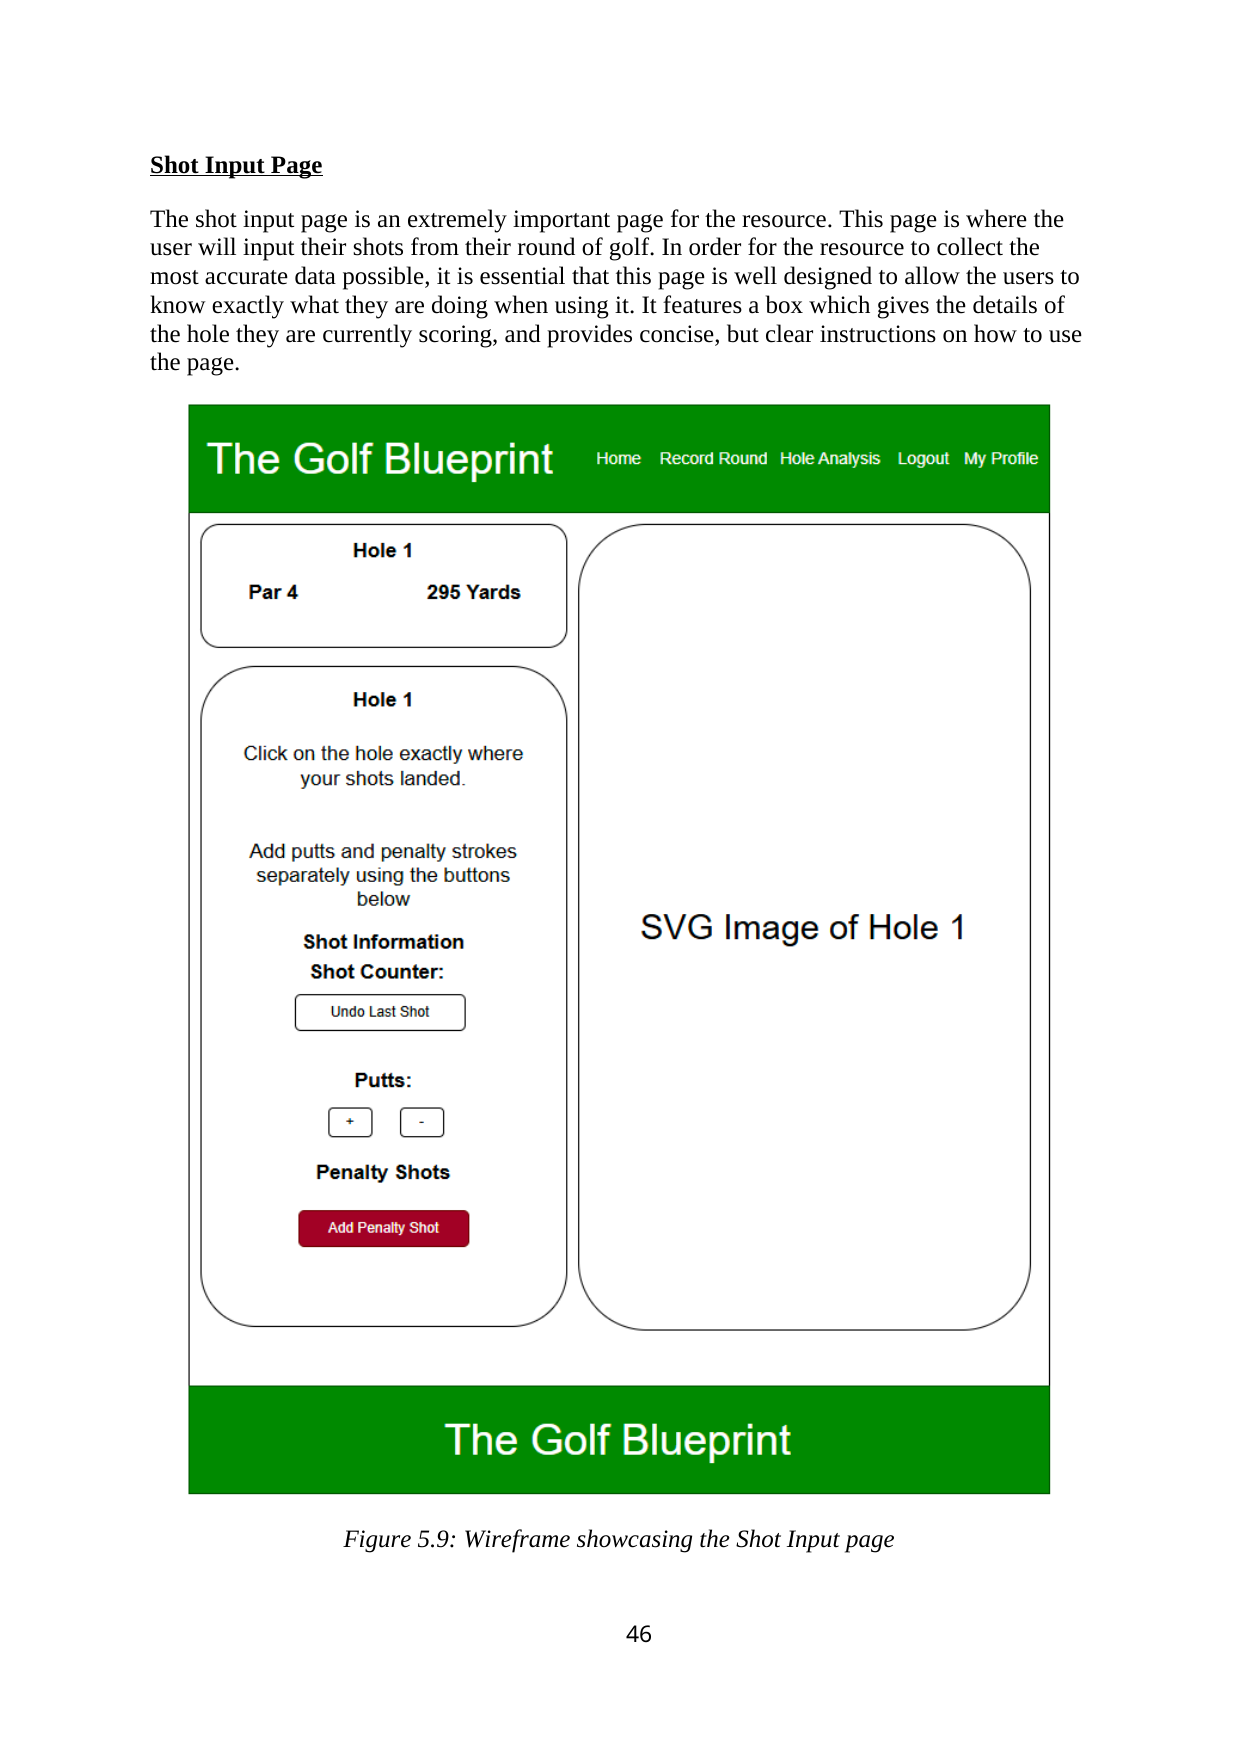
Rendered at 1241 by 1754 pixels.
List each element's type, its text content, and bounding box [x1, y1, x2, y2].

picture [185, 401, 1055, 1499]
text Shot Input Page [150, 150, 1090, 179]
text Figure 5.9: Wireframe showcasing the Shot Input page [150, 1524, 1090, 1553]
text The shot input page is an extremely important page for the resource. This page is where the user will input their shots from their round of golf. In order for the resource to collect the most accurate data possible, it is essential that this page is well designed to allow the users to know exactly what they are doing when using it. It features a box which gives the details of the hole they are currently scoring, and provides concise, but clear instructions on how to use the page. [150, 204, 1090, 376]
